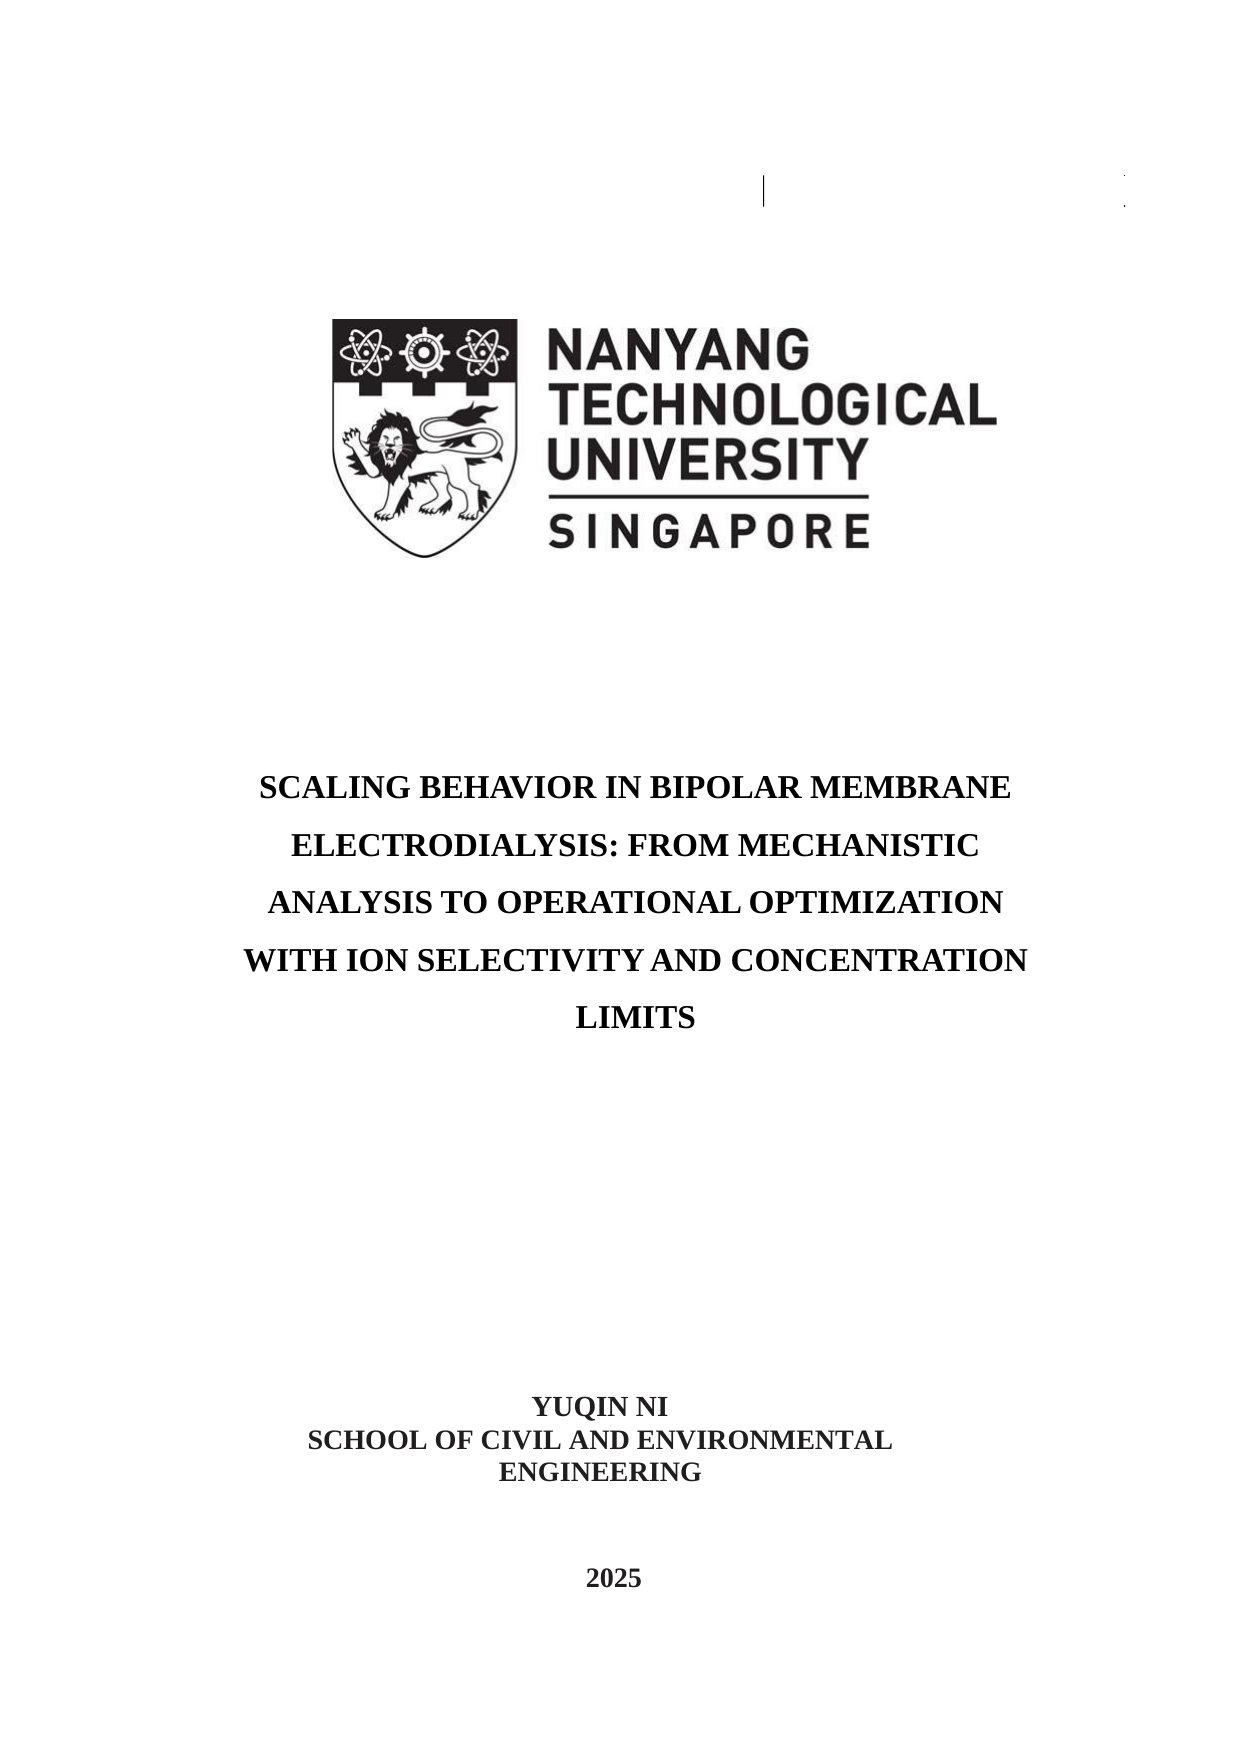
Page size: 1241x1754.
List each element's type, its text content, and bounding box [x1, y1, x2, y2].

picture [332, 319, 997, 558]
text SCALING BEHAVIOR IN BIPOLAR MEMBRANE ELECTRODIALYSIS: FROM MECHANISTIC ANALYSIS TO OPERATIONAL OPTIMIZATION WITH ION SELECTIVITY AND CONCENTRATION LIMITS [218, 768, 1053, 1036]
text 2025 [218, 1562, 1053, 1594]
text SCHOOL OF CIVIL AND ENVIRONMENTAL ENGINEERING [245, 1423, 956, 1488]
subtitle YUQIN NI [244, 1389, 955, 1423]
